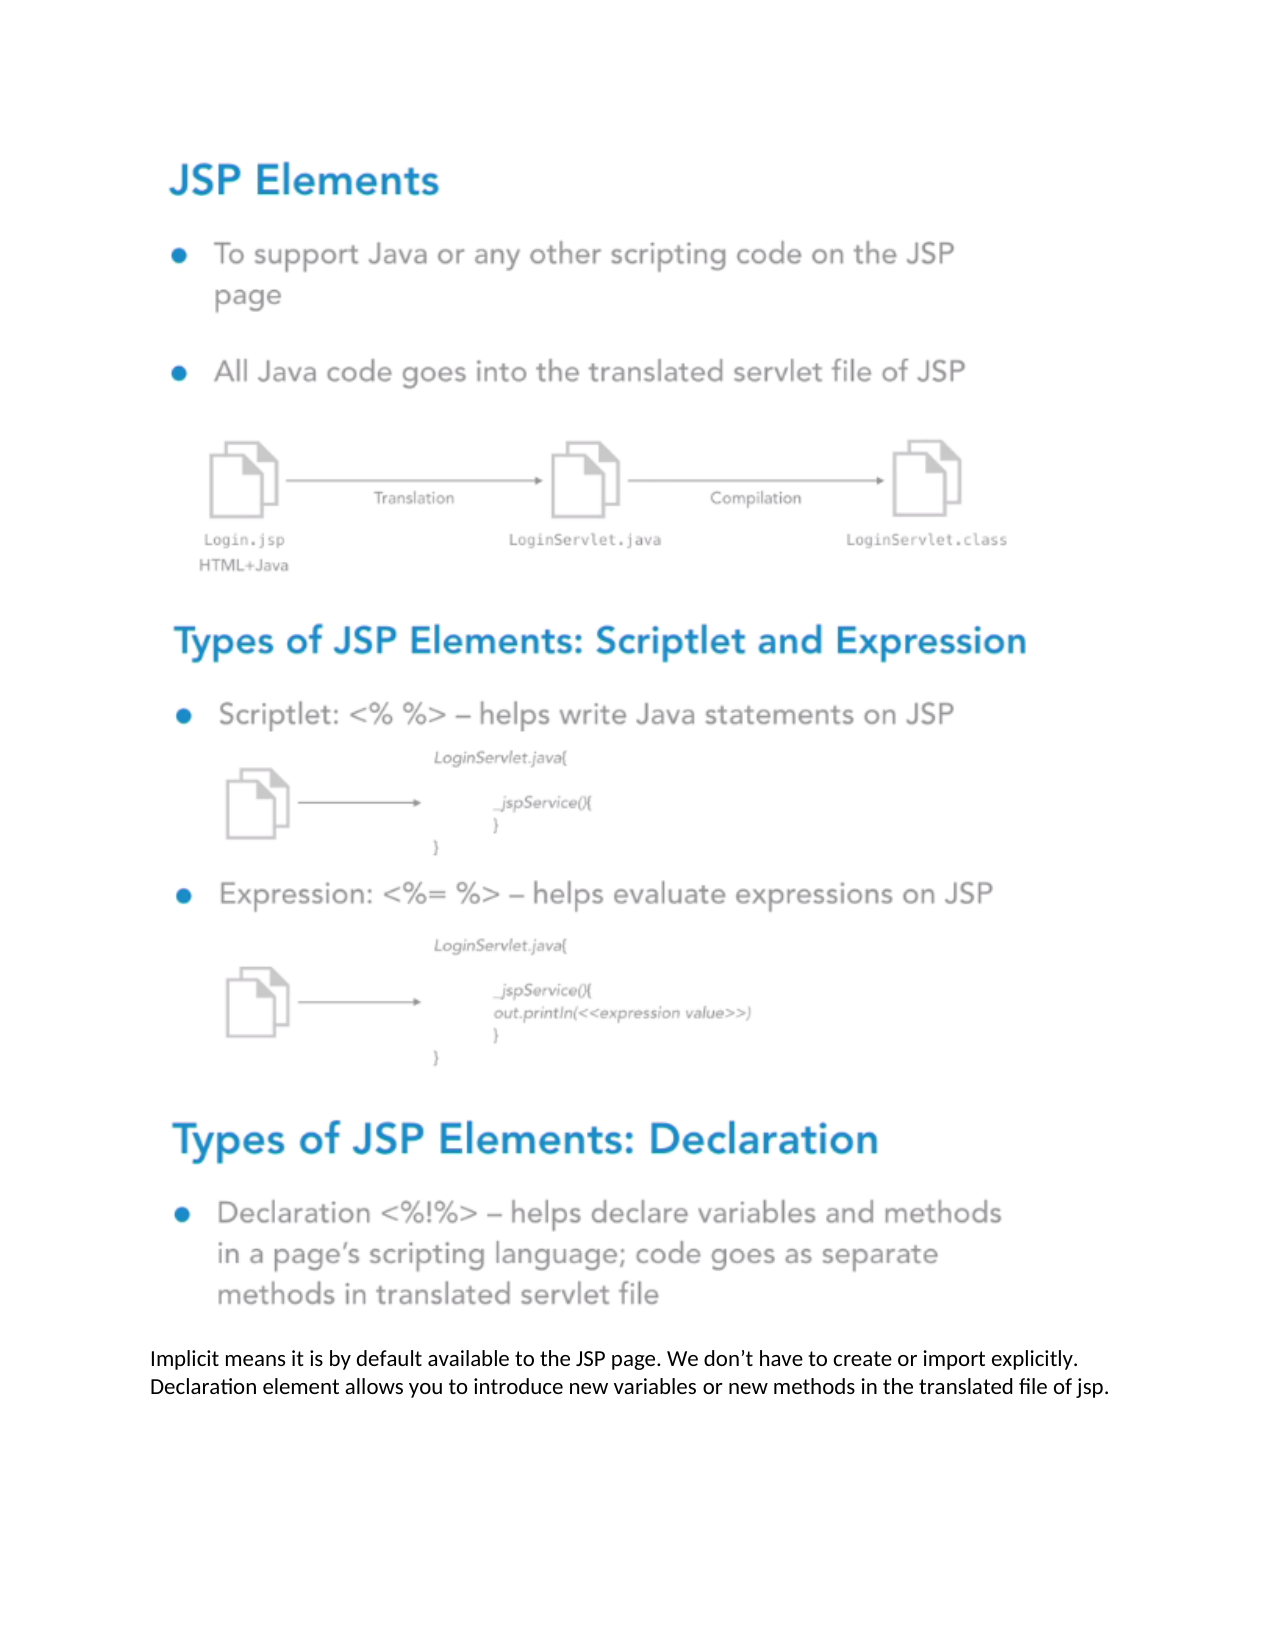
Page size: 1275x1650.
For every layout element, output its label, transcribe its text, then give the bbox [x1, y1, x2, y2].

picture [150, 1100, 1061, 1315]
text Implicit means it is by default available to the JSP page. We don’t have to create or import explicitly. [150, 1344, 1125, 1372]
picture [150, 612, 1050, 1072]
picture [150, 150, 1121, 583]
text Declaration element allows you to introduce new variables or new methods in the translated file of jsp. [150, 1372, 1125, 1400]
